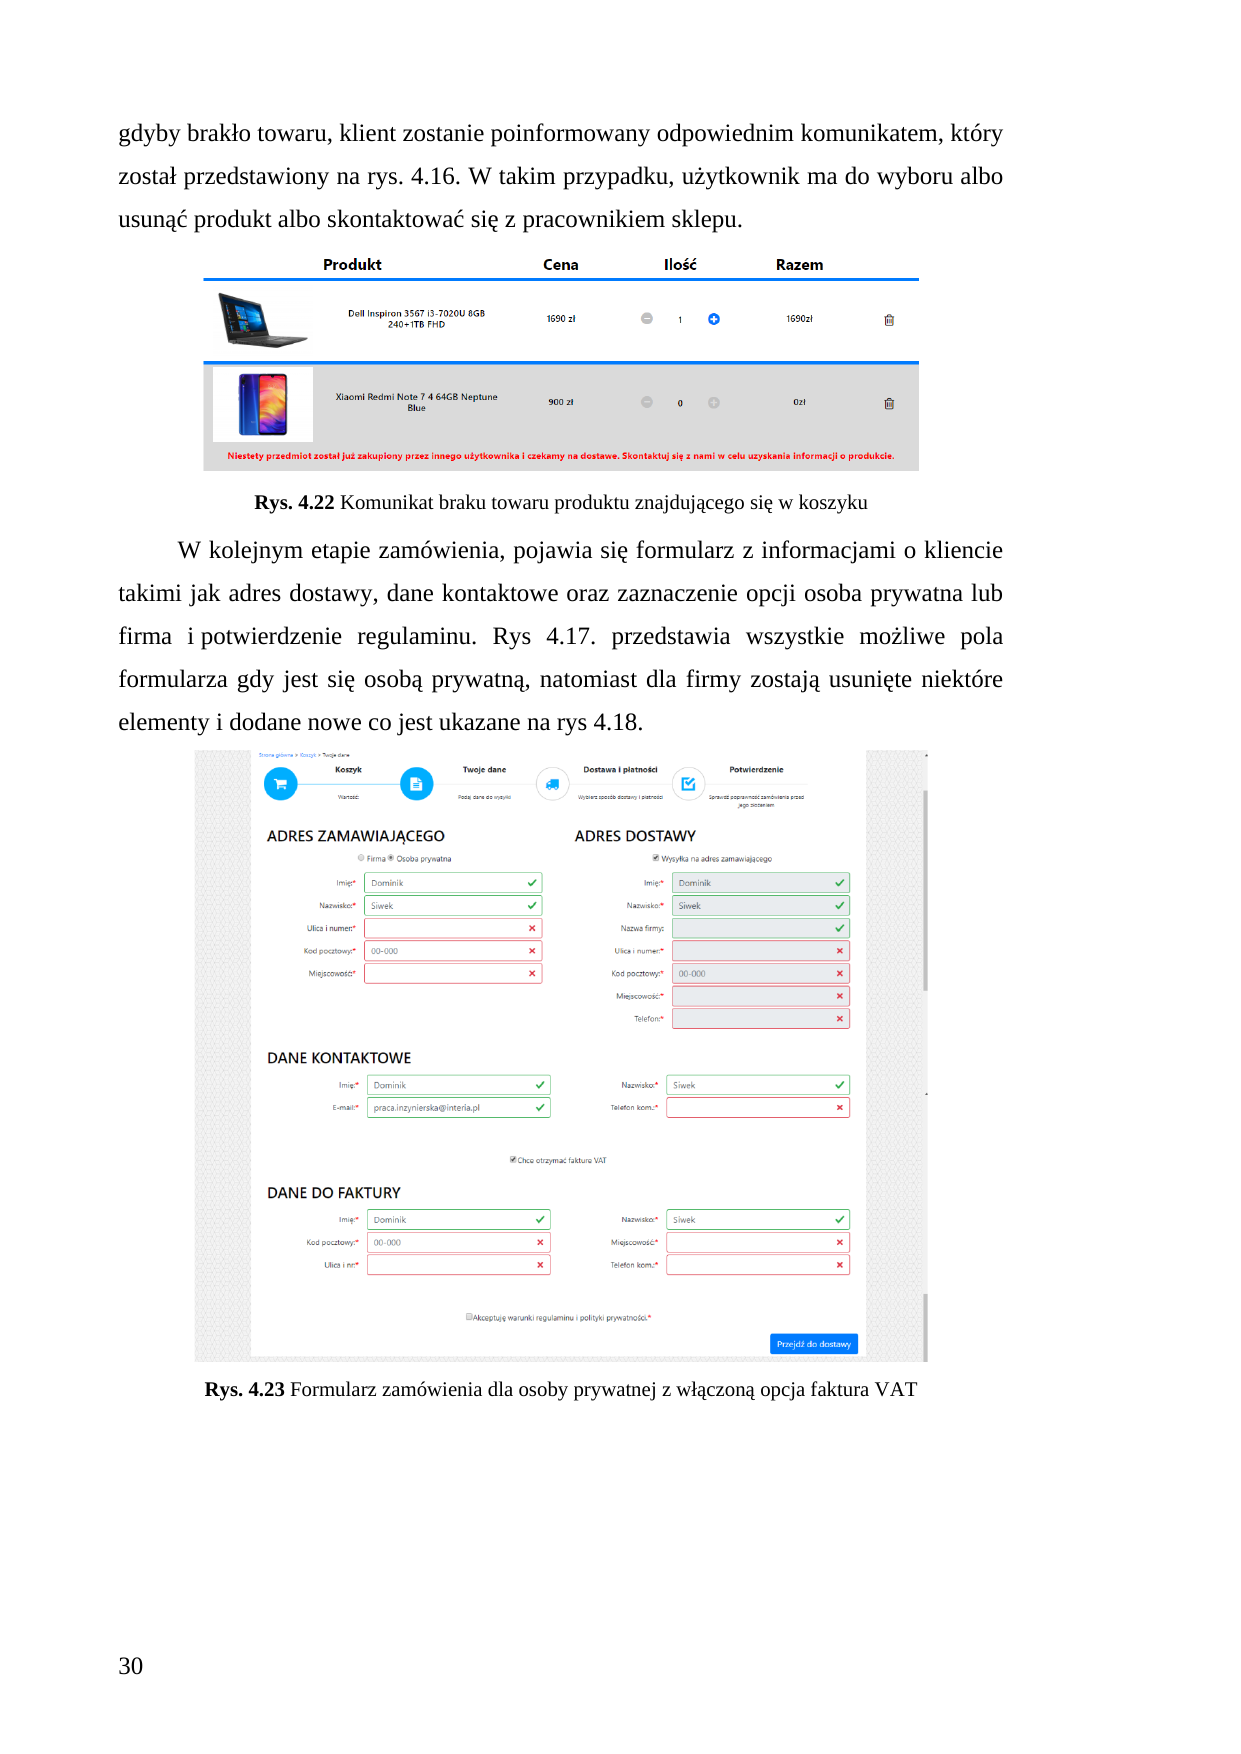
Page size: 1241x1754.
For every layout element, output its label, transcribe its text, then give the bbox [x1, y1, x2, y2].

picture [194, 247, 928, 476]
text W kolejnym etapie zamówienia, pojawia się formularz z informacjami o kliencie takimi jak adres dostawy, dane kontaktowe oraz zaznaczenie opcji osoba prywatna lub firma i potwierdzenie regulaminu. Rys 4.17. przedstawia wszystkie możliwe pola formularza gdy jest się osobą prywatną, natomiast dla firmy zostają usunięte niektóre elementy i dodane nowe co jest ukazane na rys 4.18. [118, 535, 1004, 736]
picture [194, 750, 928, 1362]
